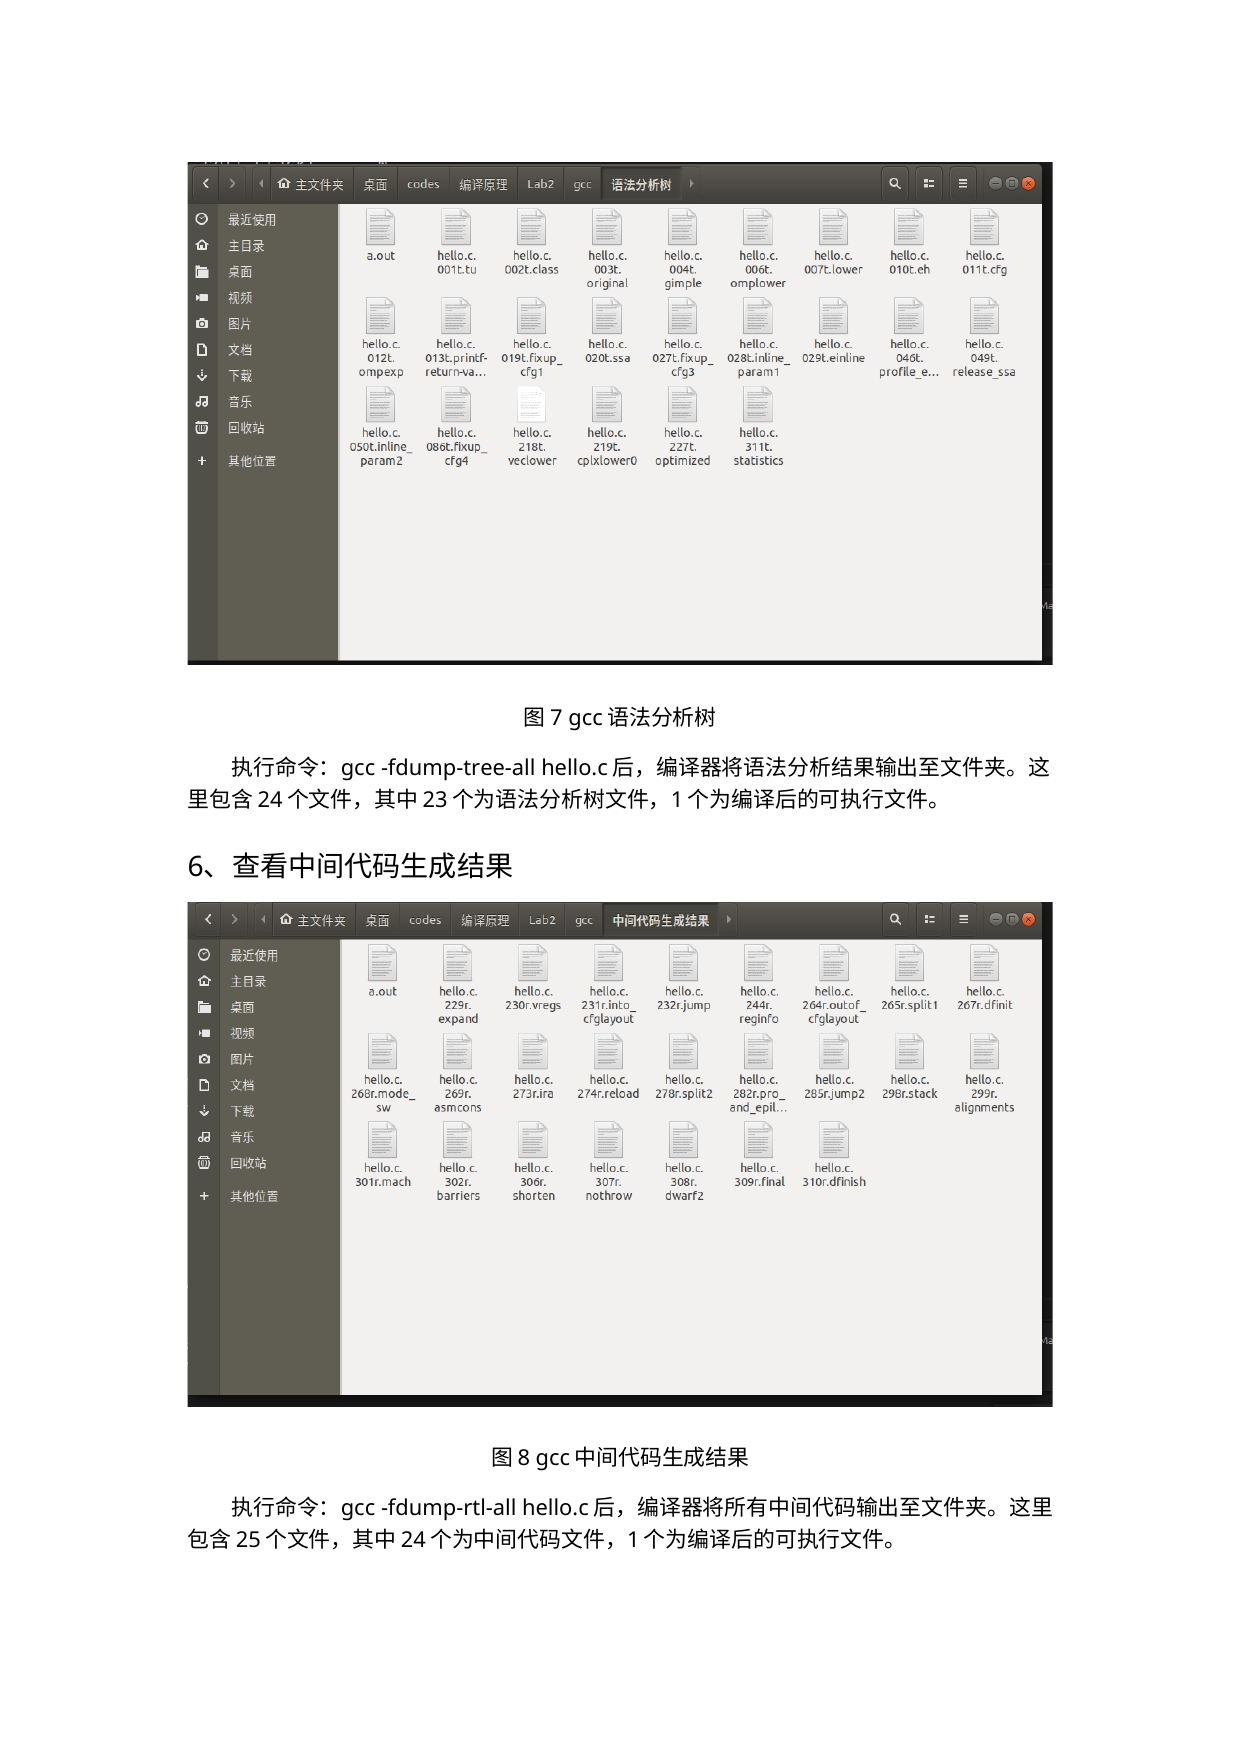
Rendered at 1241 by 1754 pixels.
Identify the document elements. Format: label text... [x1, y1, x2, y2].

picture [187, 902, 1053, 1407]
text 6、查看中间代码生成结果 [187, 832, 1053, 897]
text 执行命令：gcc -fdump-tree-all hello.c后，编译器将语法分析结果输出至文件夹。这里包含24个文件，其中23个为语法分析树文件，1个为编译后的可执行文件。 [187, 749, 1053, 814]
text 执行命令：gcc -fdump-rtl-all hello.c后，编译器将所有中间代码输出至文件夹。这里包含25个文件，其中24个为中间代码文件，1个为编译后的可执行文件。 [187, 1489, 1053, 1554]
text 图8 gcc中间代码生成结果 [187, 1439, 1053, 1472]
picture [187, 162, 1053, 665]
text 图7 gcc语法分析树 [187, 699, 1053, 732]
